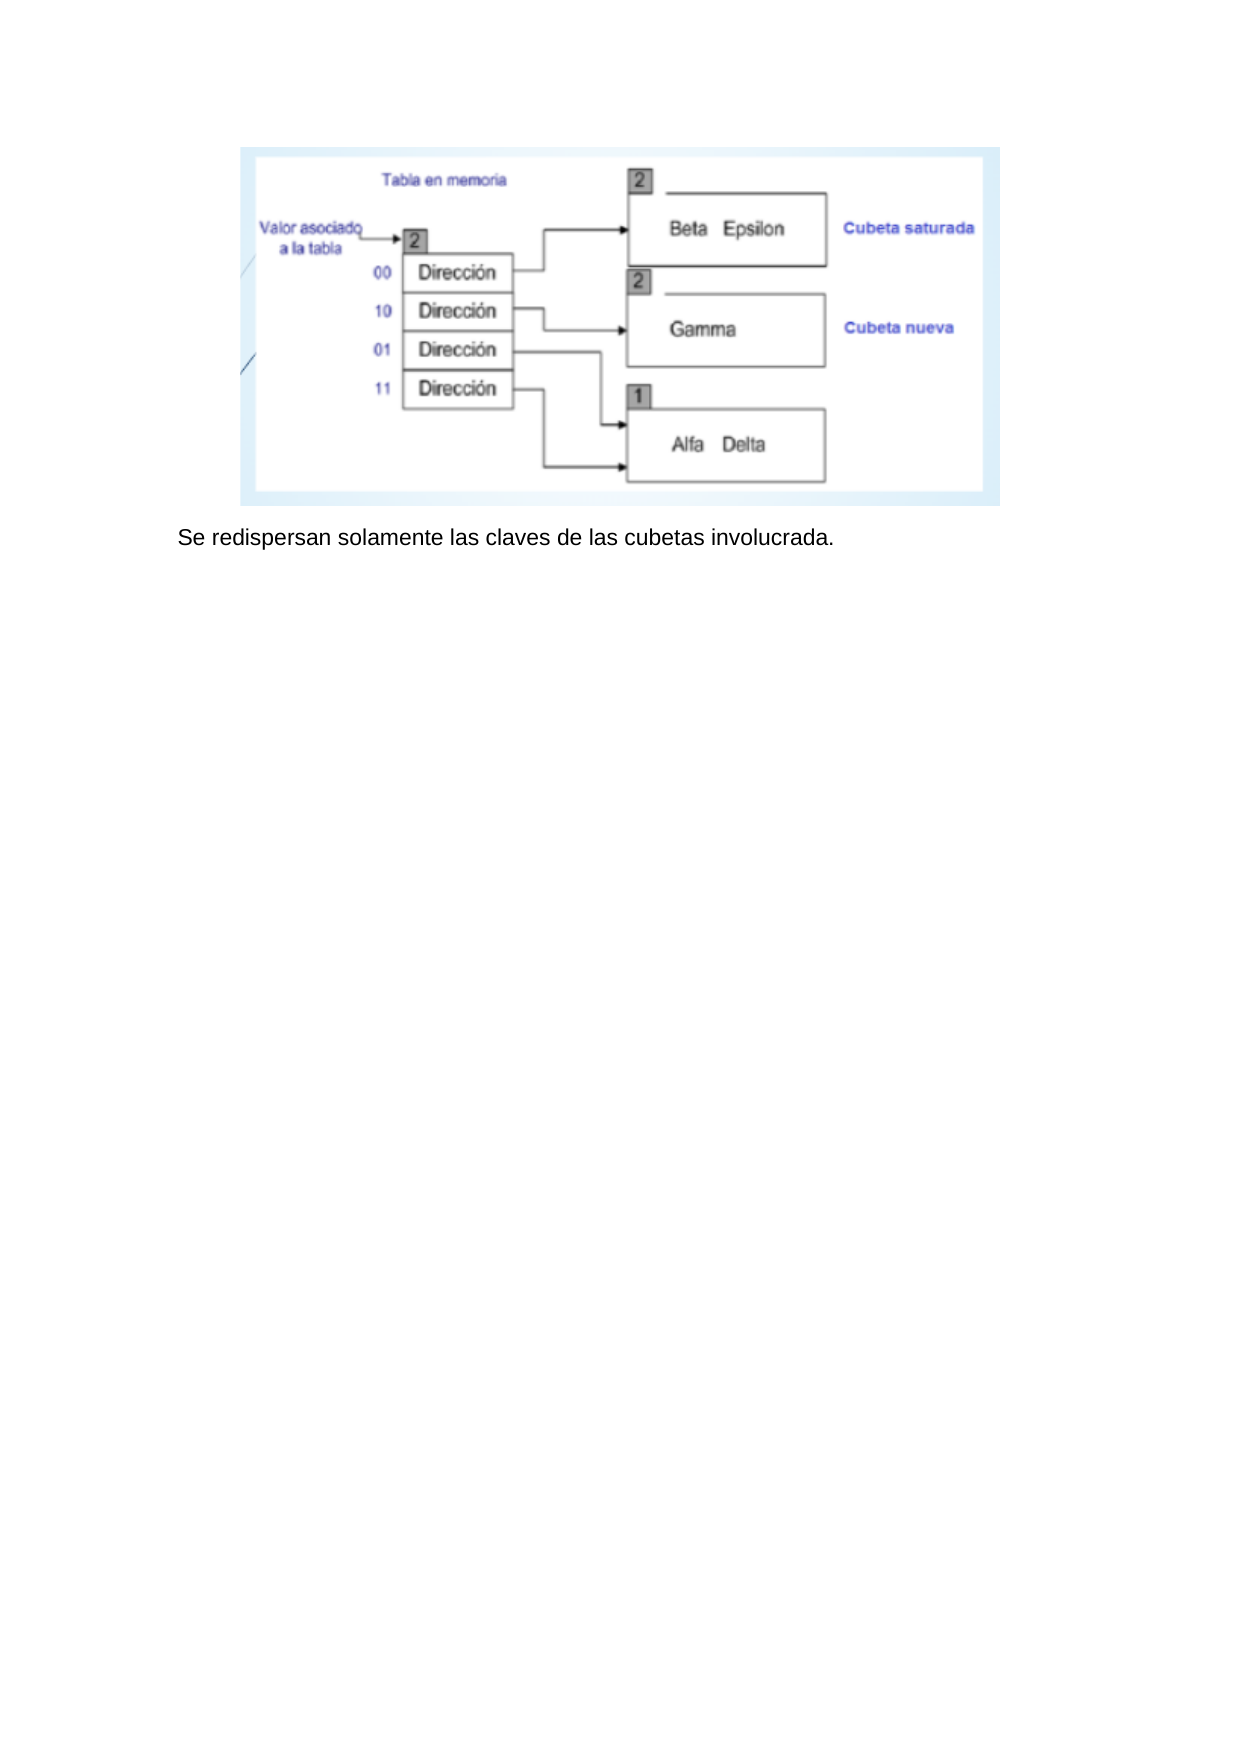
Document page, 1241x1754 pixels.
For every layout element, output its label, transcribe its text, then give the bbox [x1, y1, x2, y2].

text Se redispersan solamente las claves de las cubetas involucrada. [177, 524, 1063, 551]
picture [240, 147, 1000, 506]
